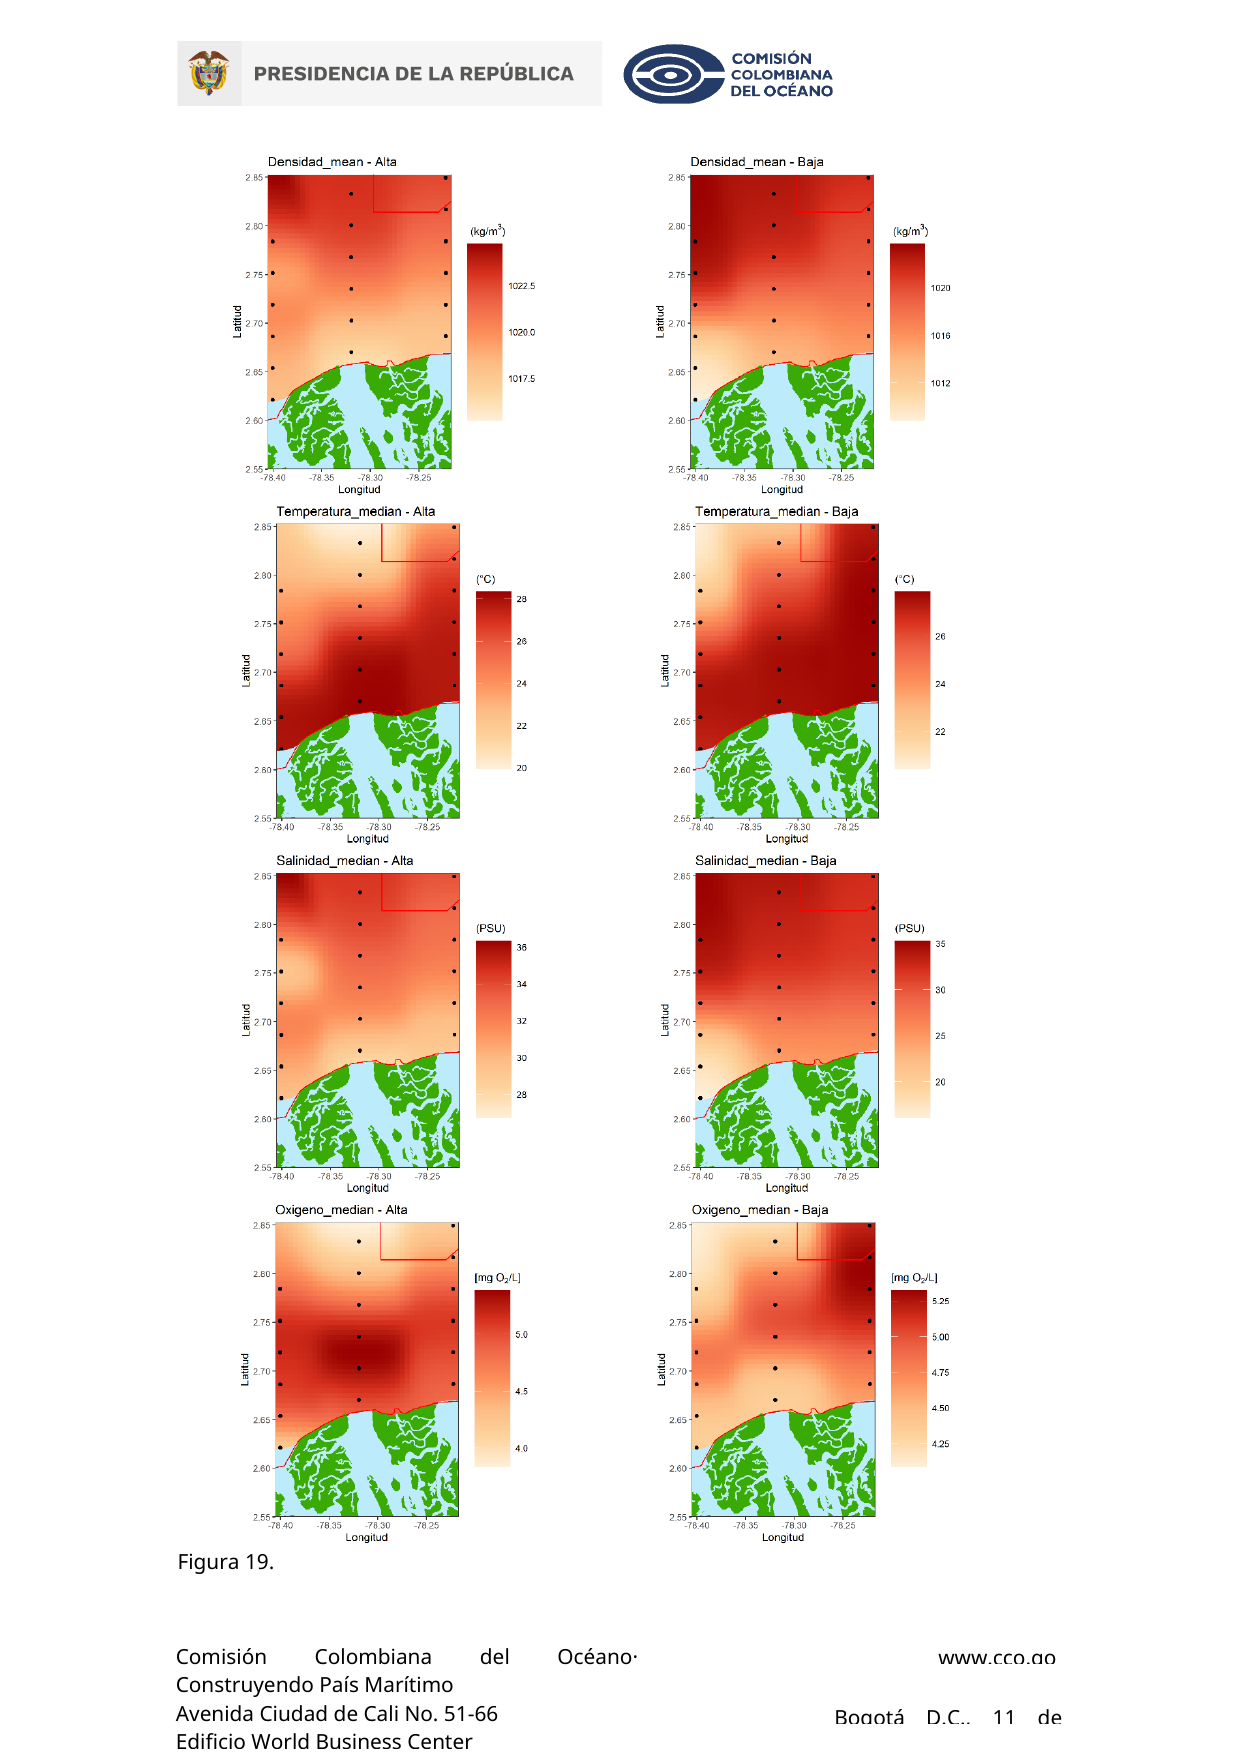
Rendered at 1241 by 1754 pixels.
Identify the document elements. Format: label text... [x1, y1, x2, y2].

text Figura . [177, 1547, 1063, 1576]
picture [177, 151, 1015, 1548]
picture [642, 42, 824, 107]
picture [177, 41, 603, 106]
